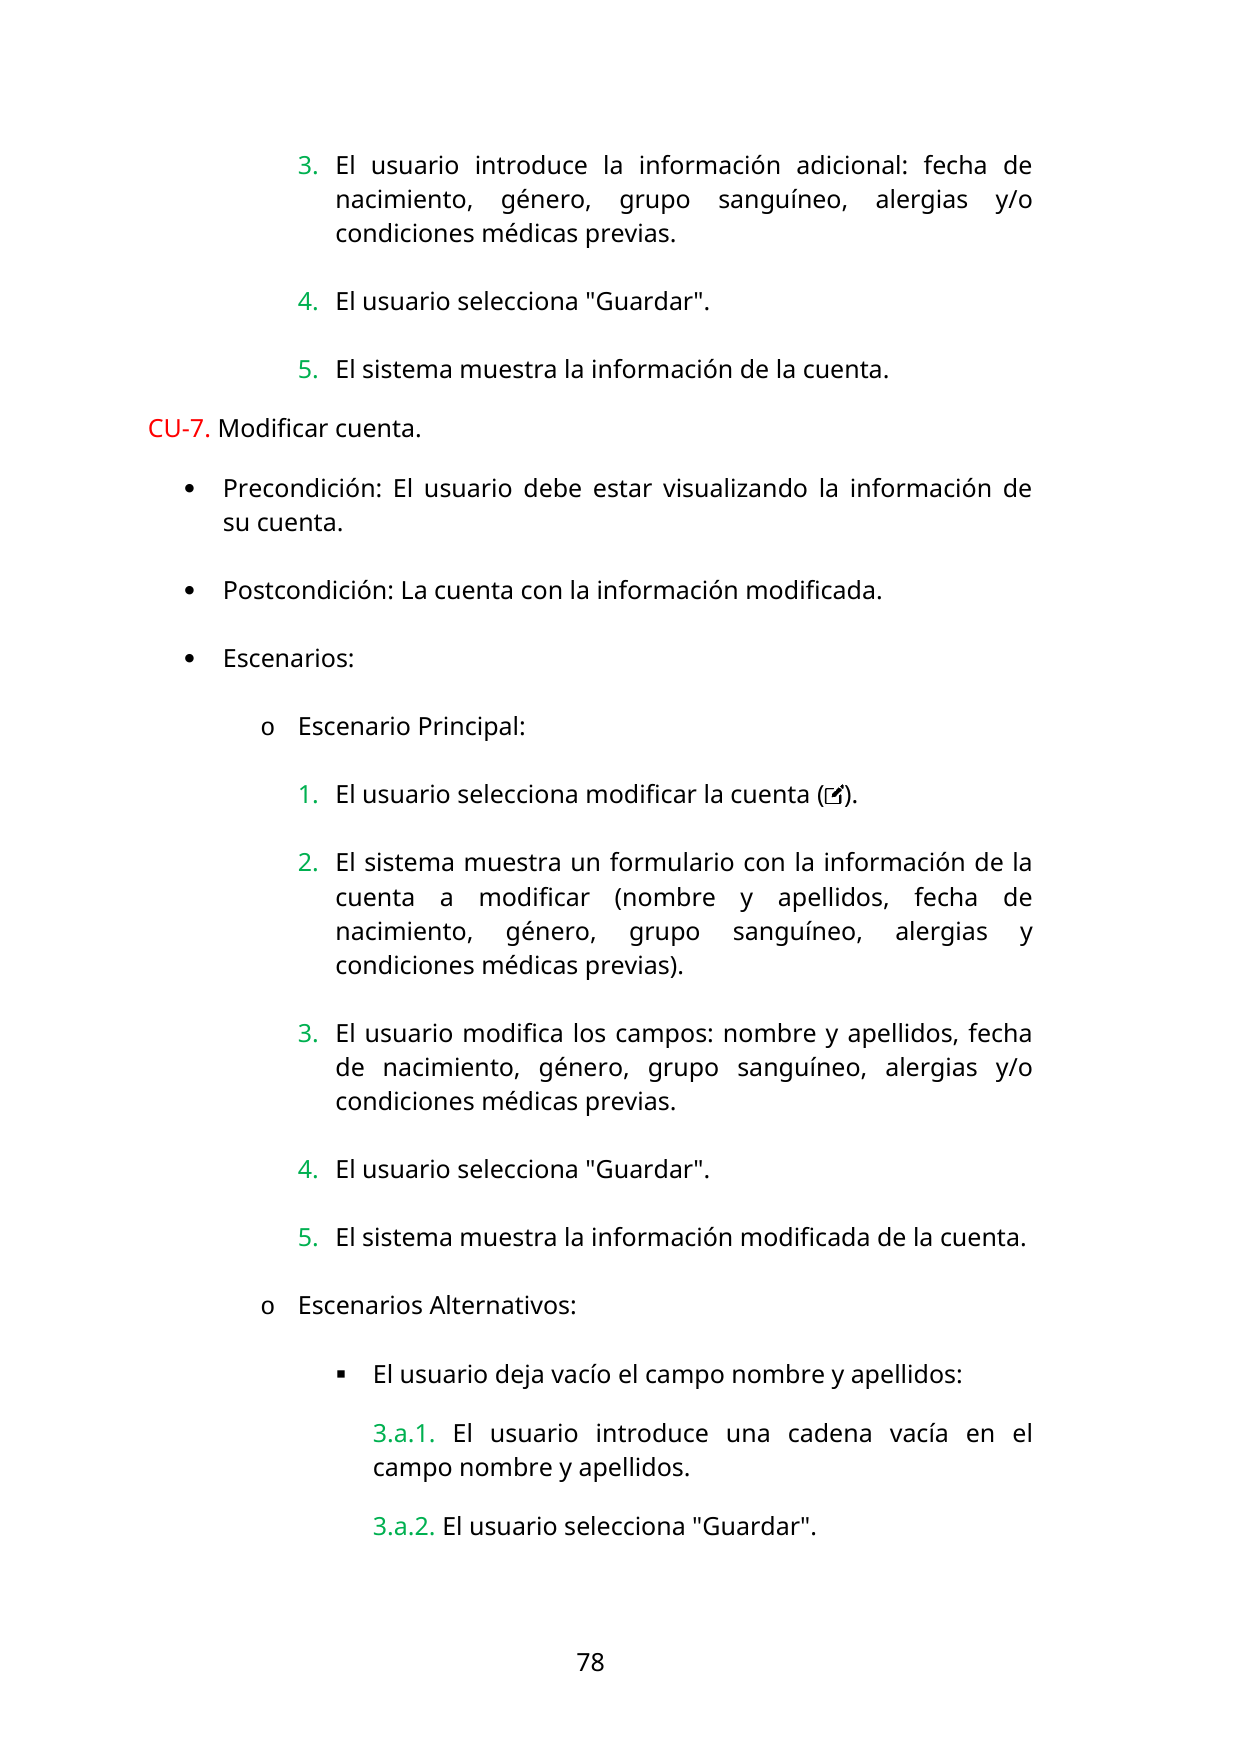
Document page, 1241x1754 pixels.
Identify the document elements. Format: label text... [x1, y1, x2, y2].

list Precondición: El usuario debe estar visualizando la información de su cuenta. [185, 470, 1033, 538]
list Postcondición: La cuenta con la información modificada. [185, 572, 1033, 606]
list El usuario selecciona modificar la cuenta (). [298, 777, 1033, 811]
text CU-7. Modificar cuenta. [148, 411, 1033, 445]
list El usuario deja vacío el campo nombre y apellidos: [335, 1356, 1033, 1390]
list El usuario selecciona "Guardar". [298, 284, 1033, 318]
list Escenarios: [185, 641, 1033, 674]
list El usuario introduce la información adicional: fecha de nacimiento, género, grupo sanguíneo, alergias y/o condiciones médicas previas. [298, 148, 1033, 250]
text 3.a.1. El usuario introduce una cadena vacía en el campo nombre y apellidos. [373, 1415, 1033, 1483]
picture [824, 784, 844, 804]
list Escenario Principal: [260, 709, 1033, 743]
list El usuario selecciona "Guardar". [298, 1152, 1033, 1186]
list El sistema muestra la información modificada de la cuenta. [298, 1220, 1033, 1254]
text 3.a.2. El usuario selecciona "Guardar". [298, 1508, 1033, 1542]
list Escenarios Alternativos: [260, 1288, 1033, 1322]
list El usuario modifica los campos: nombre y apellidos, fecha de nacimiento, género, grupo sanguíneo, alergias y/o condiciones médicas previas. [298, 1015, 1033, 1118]
list El sistema muestra la información de la cuenta. [298, 352, 1033, 386]
list El sistema muestra un formulario con la información de la cuenta a modificar (nombre y apellidos, fecha de nacimiento, género, grupo sanguíneo, alergias y condiciones médicas previas). [298, 845, 1033, 981]
